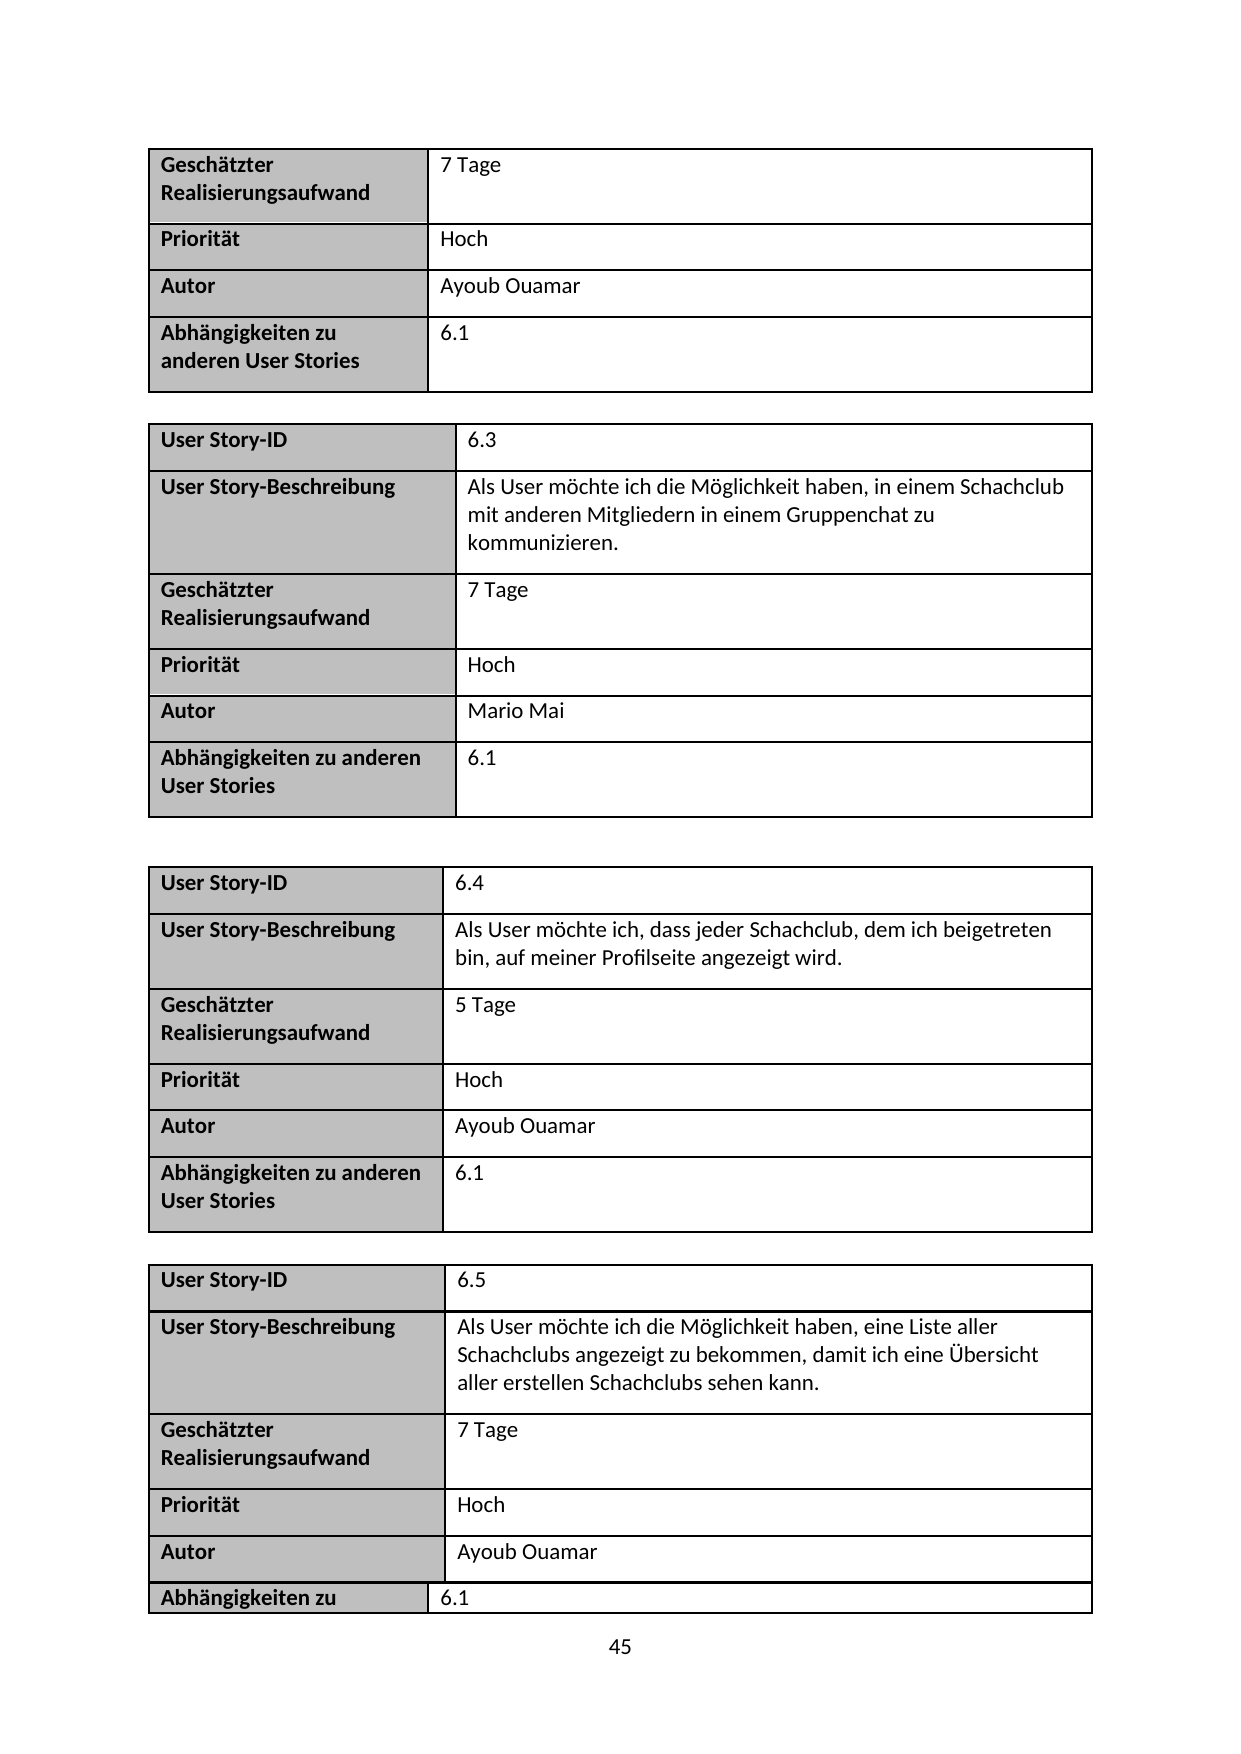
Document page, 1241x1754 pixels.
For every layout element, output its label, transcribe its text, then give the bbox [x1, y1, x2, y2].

table_header User Story-ID [150, 868, 442, 913]
table_cell 6.1 [444, 1158, 1091, 1231]
table_cell User Story-Beschreibung [150, 472, 455, 573]
table_cell 6.1 [457, 743, 1091, 816]
table_cell Ayoub Ouamar [444, 1111, 1091, 1156]
table_cell User Story-Beschreibung [150, 1313, 444, 1413]
table_cell 5 Tage [444, 990, 1091, 1063]
table_cell Geschätzter Realisierungsaufwand [150, 990, 442, 1063]
table_cell 7 Tage [457, 575, 1091, 648]
table_header 6.3 [457, 425, 1091, 470]
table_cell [150, 1584, 427, 1612]
table_cell Mario Mai [457, 697, 1091, 741]
table_header 6.5 [446, 1266, 1091, 1310]
table_cell 6.1 [429, 318, 1091, 391]
table_cell Priorität [150, 225, 427, 269]
table_cell Geschätzter Realisierungsaufwand [150, 150, 427, 222]
table_cell 6.1 [429, 1584, 1091, 1612]
table_cell Ayoub Ouamar [446, 1537, 1091, 1581]
table_cell Autor [150, 697, 455, 741]
table_header User Story-ID [150, 1266, 444, 1310]
table_cell Als User möchte ich, dass jeder Schachclub, dem ich beigetreten bin, auf meiner Profilseite angezeigt wird. [444, 915, 1091, 988]
table_cell Hoch [446, 1490, 1091, 1535]
table_cell Priorität [150, 1065, 442, 1109]
table_cell Priorität [150, 650, 455, 694]
table_cell 7 Tage [446, 1415, 1091, 1488]
table_header 6.4 [444, 868, 1091, 913]
table_cell Abhängigkeiten zu anderen User Stories [150, 1158, 442, 1231]
table_cell Autor [150, 271, 427, 316]
table_cell Als User möchte ich die Möglichkeit haben, in einem Schachclub mit anderen Mitgliedern in einem Gruppenchat zu kommunizieren. [457, 472, 1091, 573]
table_cell Als User möchte ich die Möglichkeit haben, eine Liste aller Schachclubs angezeigt zu bekommen, damit ich eine Übersicht aller erstellen Schachclubs sehen kann. [446, 1313, 1091, 1413]
table_cell Priorität [150, 1490, 444, 1535]
table_cell Abhängigkeiten zu anderen User Stories [150, 743, 455, 816]
table_cell 7 Tage [429, 150, 1091, 222]
table_cell Geschätzter Realisierungsaufwand [150, 575, 455, 648]
table_cell Autor [150, 1537, 444, 1581]
table_header User Story-ID [150, 425, 455, 470]
table_cell Hoch [457, 650, 1091, 694]
table_cell User Story-Beschreibung [150, 915, 442, 988]
table_cell Abhängigkeiten zu anderen User Stories [150, 318, 427, 391]
table_cell Hoch [429, 225, 1091, 269]
table_cell Hoch [444, 1065, 1091, 1109]
table_cell Geschätzter Realisierungsaufwand [150, 1415, 444, 1488]
table_cell Ayoub Ouamar [429, 271, 1091, 316]
table_cell Autor [150, 1111, 442, 1156]
